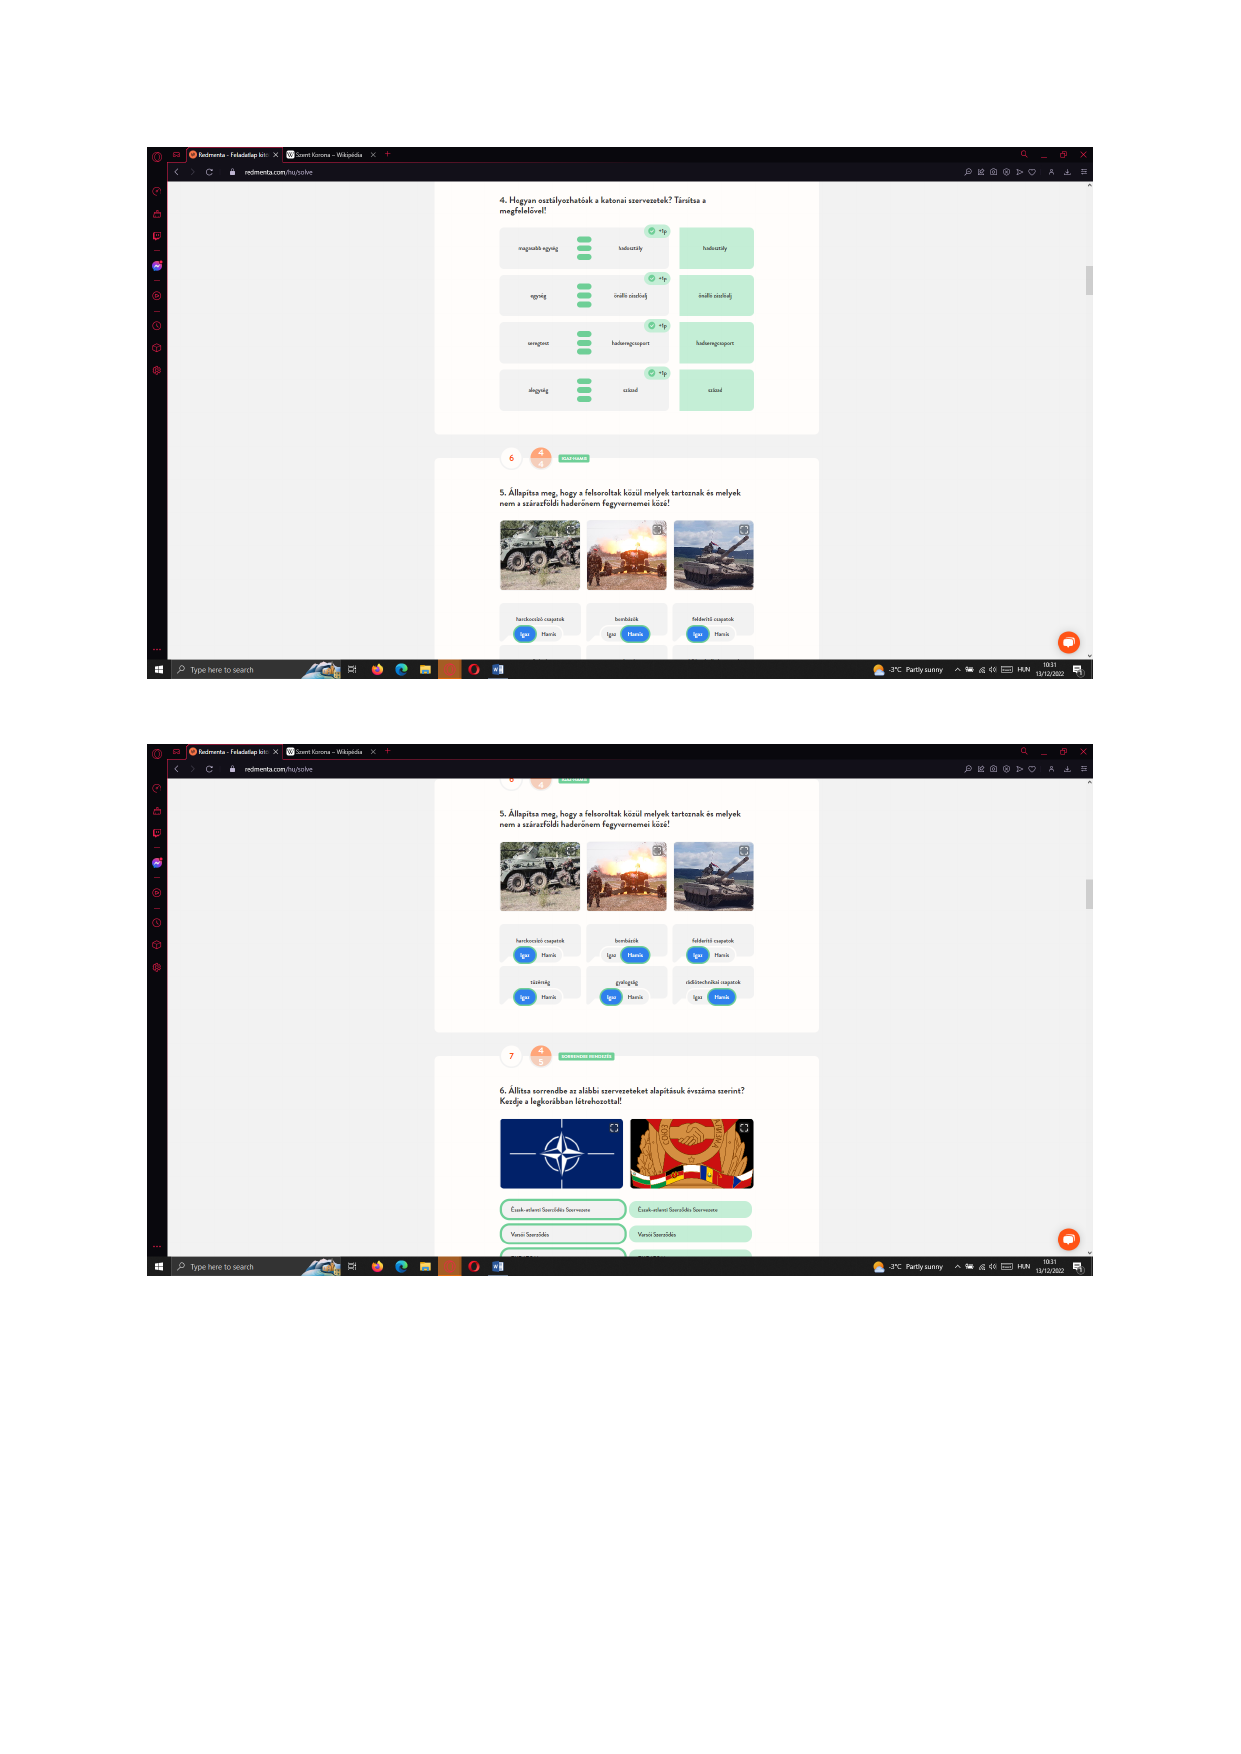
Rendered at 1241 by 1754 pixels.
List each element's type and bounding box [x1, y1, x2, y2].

picture [147, 147, 1093, 679]
picture [147, 744, 1093, 1276]
